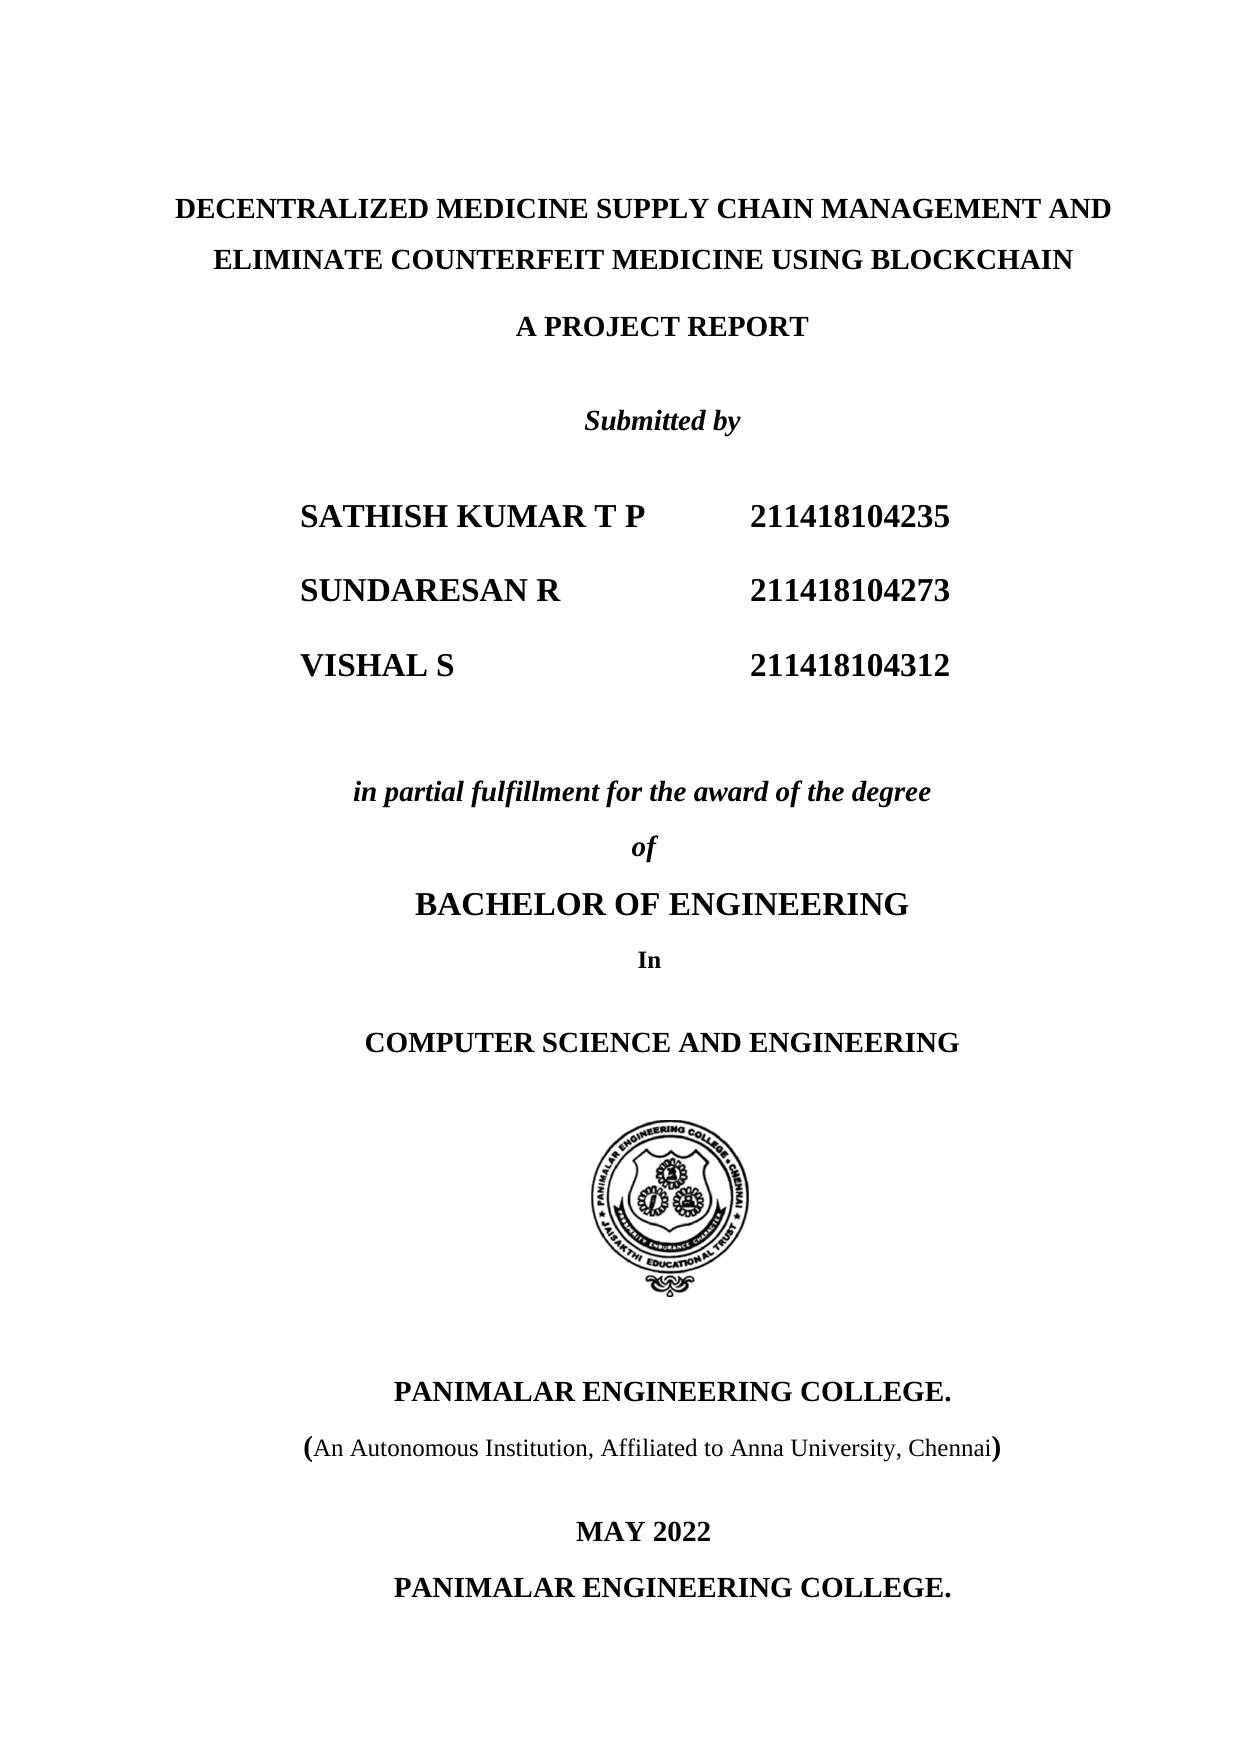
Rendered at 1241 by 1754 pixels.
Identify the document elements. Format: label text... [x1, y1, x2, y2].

text in partial fulfillment for the award of the degree [150, 774, 1137, 808]
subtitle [150, 1429, 1137, 1463]
picture [576, 1112, 764, 1297]
subtitle A PROJECT REPORT [187, 309, 1137, 342]
text DECENTRALIZED MEDICINE SUPPLY CHAIN MANAGEMENT AND ELIMINATE COUNTERFEIT MEDICINE USING BLOCKCHAIN [150, 192, 1137, 276]
text PANIMALAR ENGINEERING COLLEGE. [150, 1570, 1137, 1603]
subtitle In [562, 945, 1137, 974]
text SATHISH KUMAR T P 211418104235 [225, 496, 1137, 535]
subtitle COMPUTER SCIENCE AND ENGINEERING [187, 1025, 1137, 1059]
subtitle Submitted by [187, 403, 1137, 436]
text MAY 2022 [150, 1514, 1137, 1548]
text SUNDARESAN R 211418104273 [225, 571, 1137, 609]
text of [150, 829, 1137, 863]
text VISHAL S 211418104312 [225, 645, 1137, 683]
text PANIMALAR ENGINEERING COLLEGE. [150, 1374, 1137, 1407]
text BACHELOR OF ENGINEERING [187, 884, 1137, 923]
